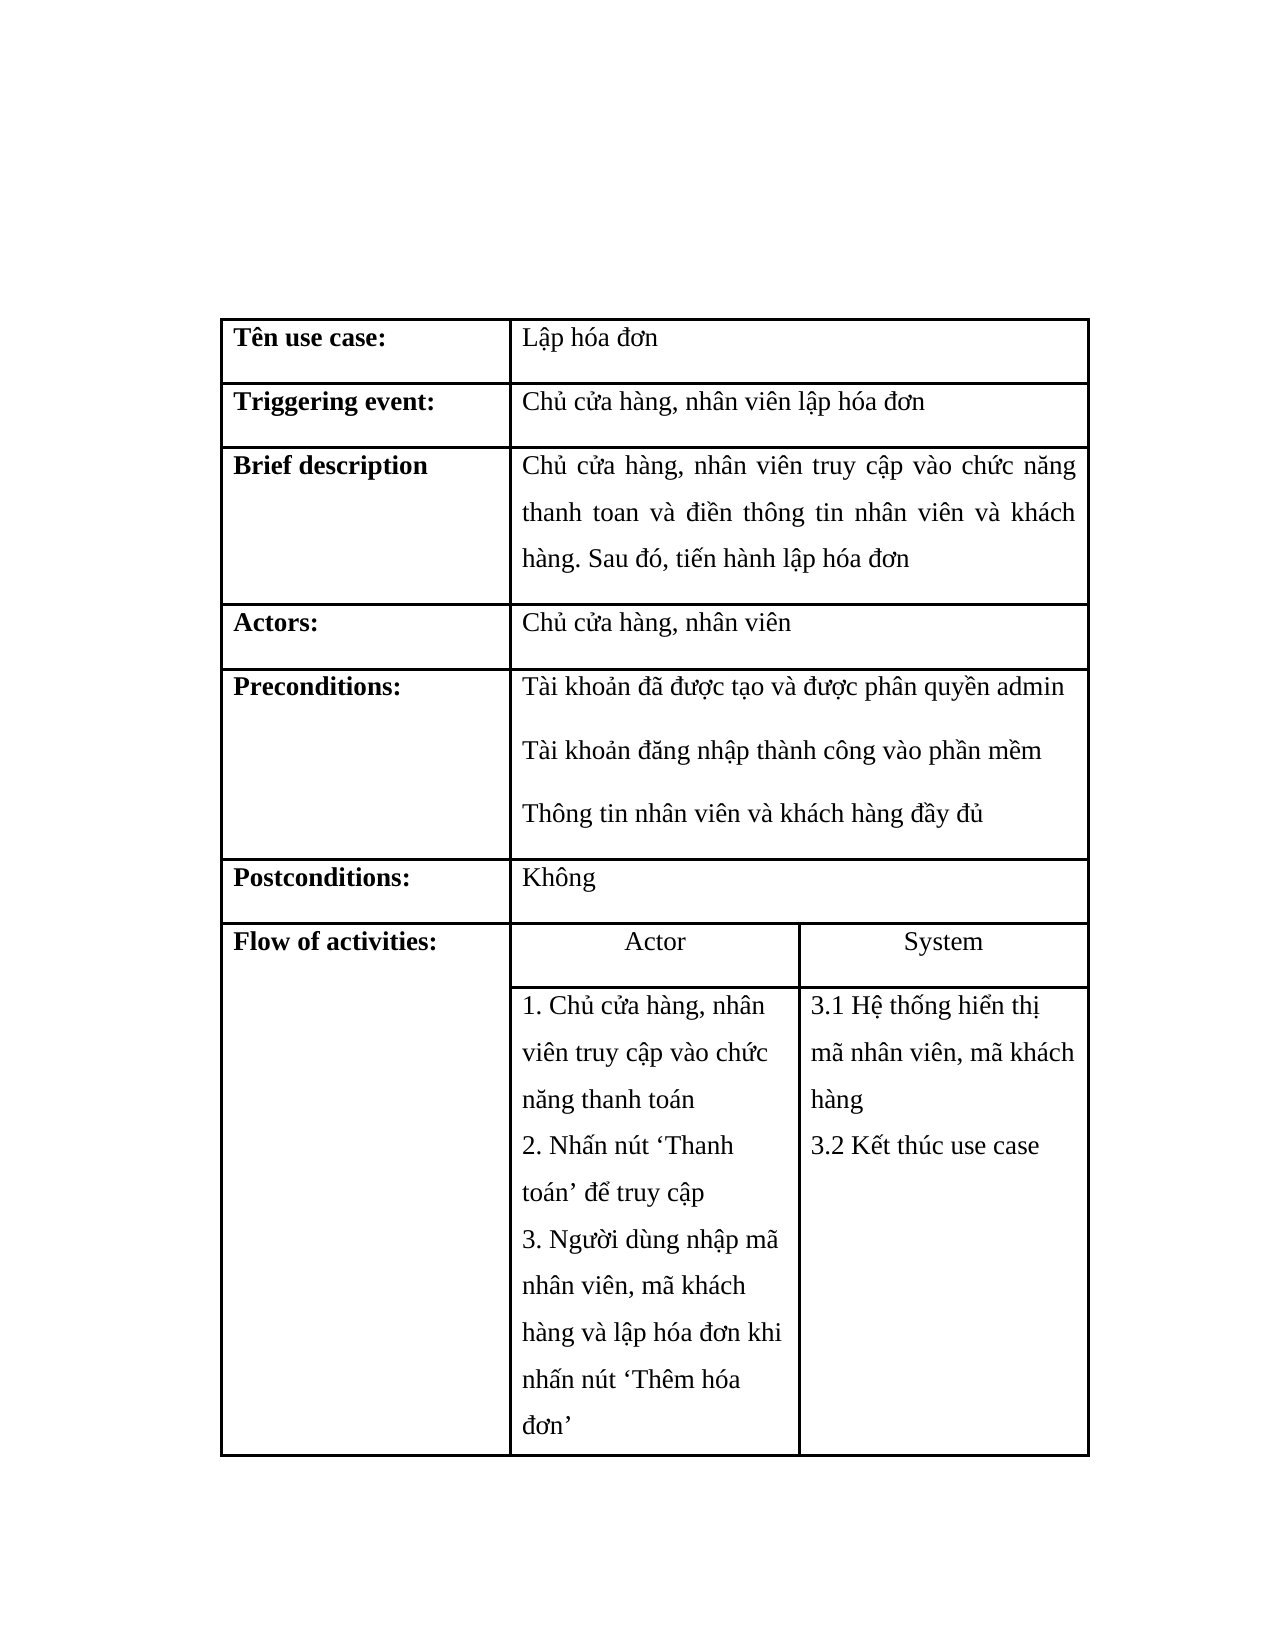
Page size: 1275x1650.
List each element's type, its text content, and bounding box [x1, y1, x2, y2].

table_cell Không [512, 861, 1087, 922]
table_cell Tài khoản đã được tạo và được phân quyền admin Tài khoản đăng nhập thành công vào phần mềm Thông tin nhân viên và khách hàng đầy đủ [512, 671, 1087, 858]
table_cell Chủ cửa hàng, nhân viên lập hóa đơn [512, 385, 1087, 446]
table_cell Postconditions: [223, 861, 509, 922]
table_cell 1. Chủ cửa hàng, nhân viên truy cập vào chức năng thanh toán 2. Nhấn nút ‘Thanh toán’ để truy cập 3. Người dùng nhập mã nhân viên, mã khách hàng và lập hóa đơn khi nhấn nút ‘Thêm hóa đơn’ [512, 989, 798, 1454]
table_cell Chủ cửa hàng, nhân viên [512, 606, 1087, 667]
table_cell Chủ cửa hàng, nhân viên truy cập vào chức năng thanh toan và điền thông tin nhân viên và khách hàng. Sau đó, tiến hành lập hóa đơn [512, 449, 1087, 603]
table_cell Triggering event: [223, 385, 509, 446]
table_header Lập hóa đơn [512, 321, 1087, 382]
table_cell Actor [512, 925, 798, 986]
table_cell System [801, 925, 1087, 986]
table_cell Flow of activities: [223, 925, 509, 986]
table_cell 3.1 Hệ thống hiển thị mã nhân viên, mã khách hàng 3.2 Kết thúc use case [801, 989, 1087, 1454]
table_cell Brief description [223, 449, 509, 603]
table_header Tên use case: [223, 321, 509, 382]
table_cell [223, 986, 509, 1454]
table_cell Preconditions: [223, 671, 509, 858]
table_cell Actors: [223, 606, 509, 667]
